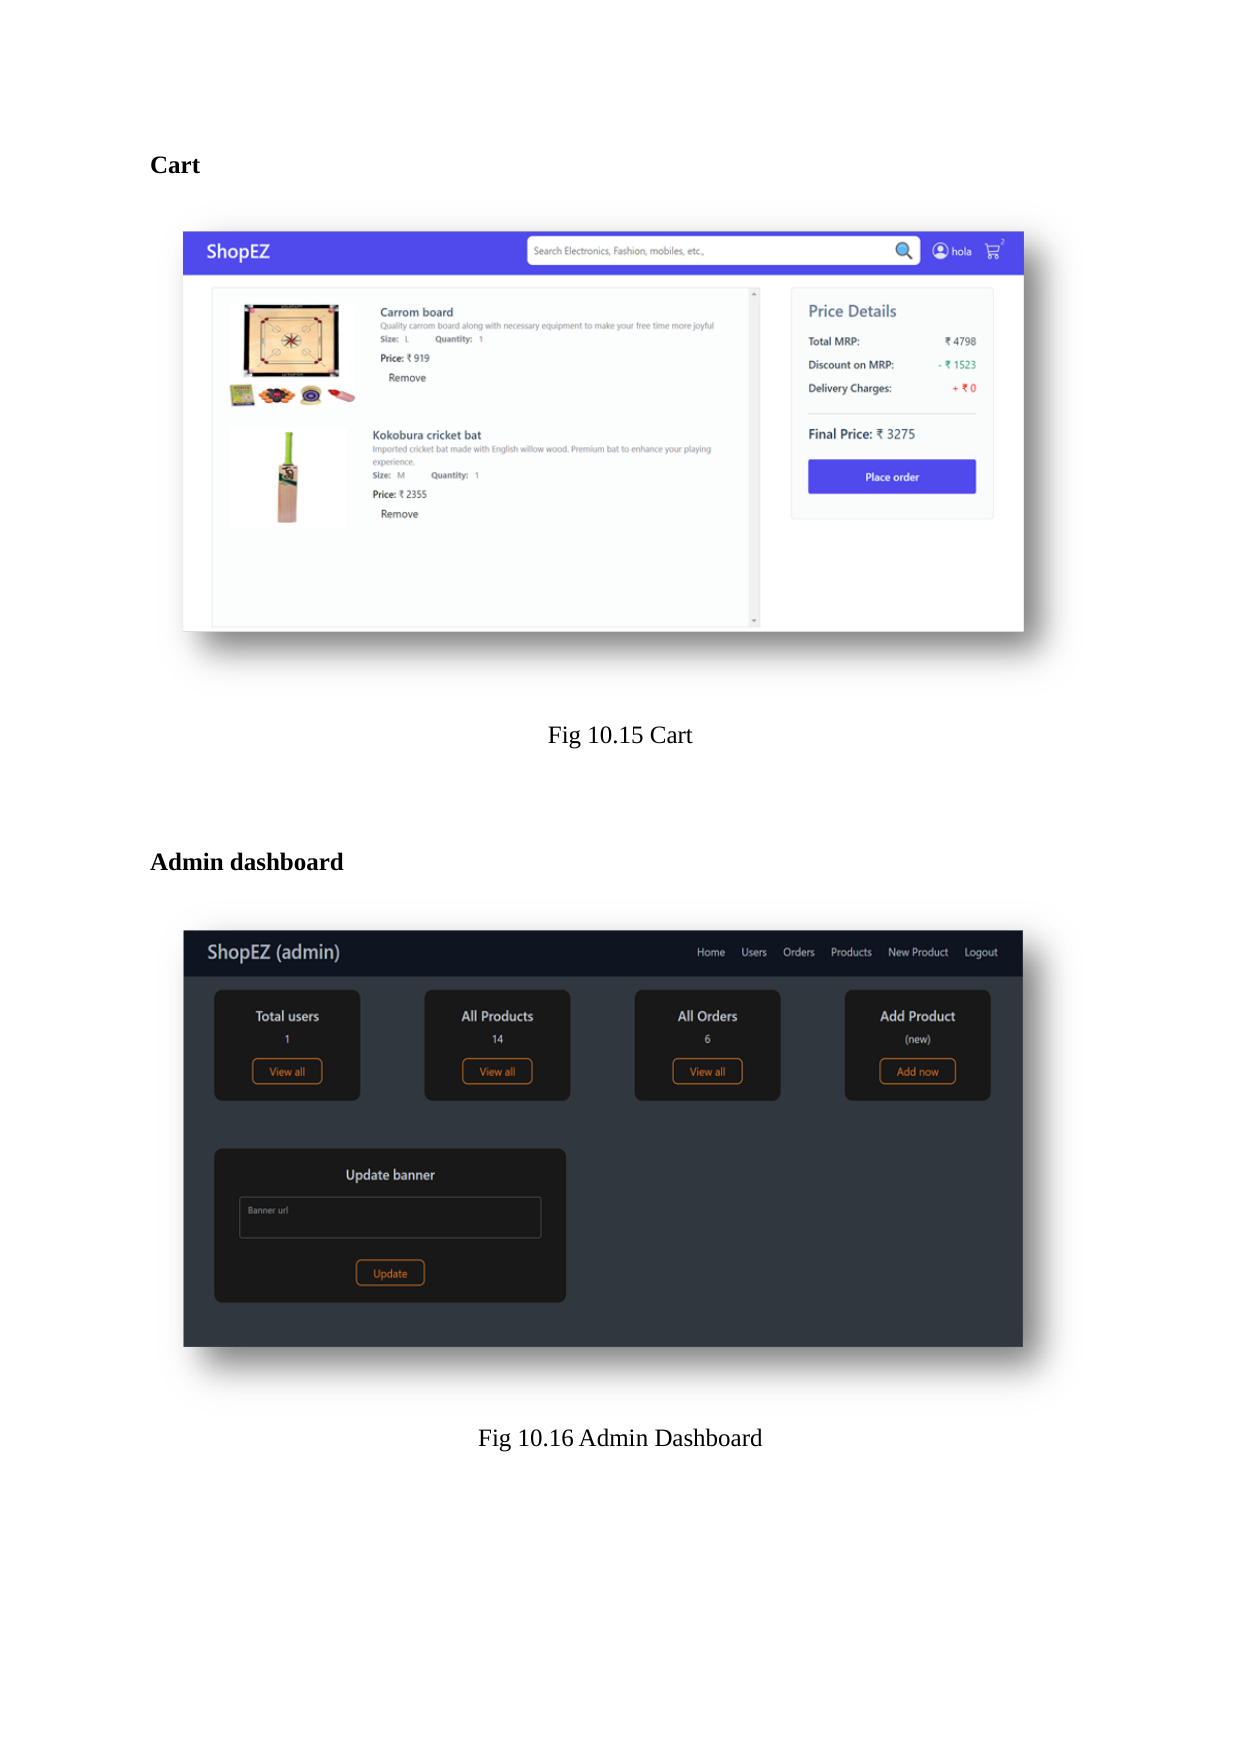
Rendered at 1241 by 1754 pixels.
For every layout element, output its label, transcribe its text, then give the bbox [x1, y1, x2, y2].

text Cart [150, 150, 1090, 179]
picture [150, 197, 1091, 702]
text Fig 10.16 Admin Dashboard [150, 1421, 1090, 1452]
picture [150, 894, 1091, 1421]
text Fig 10.15 Cart [150, 720, 1090, 749]
text Admin dashboard [150, 816, 1090, 875]
